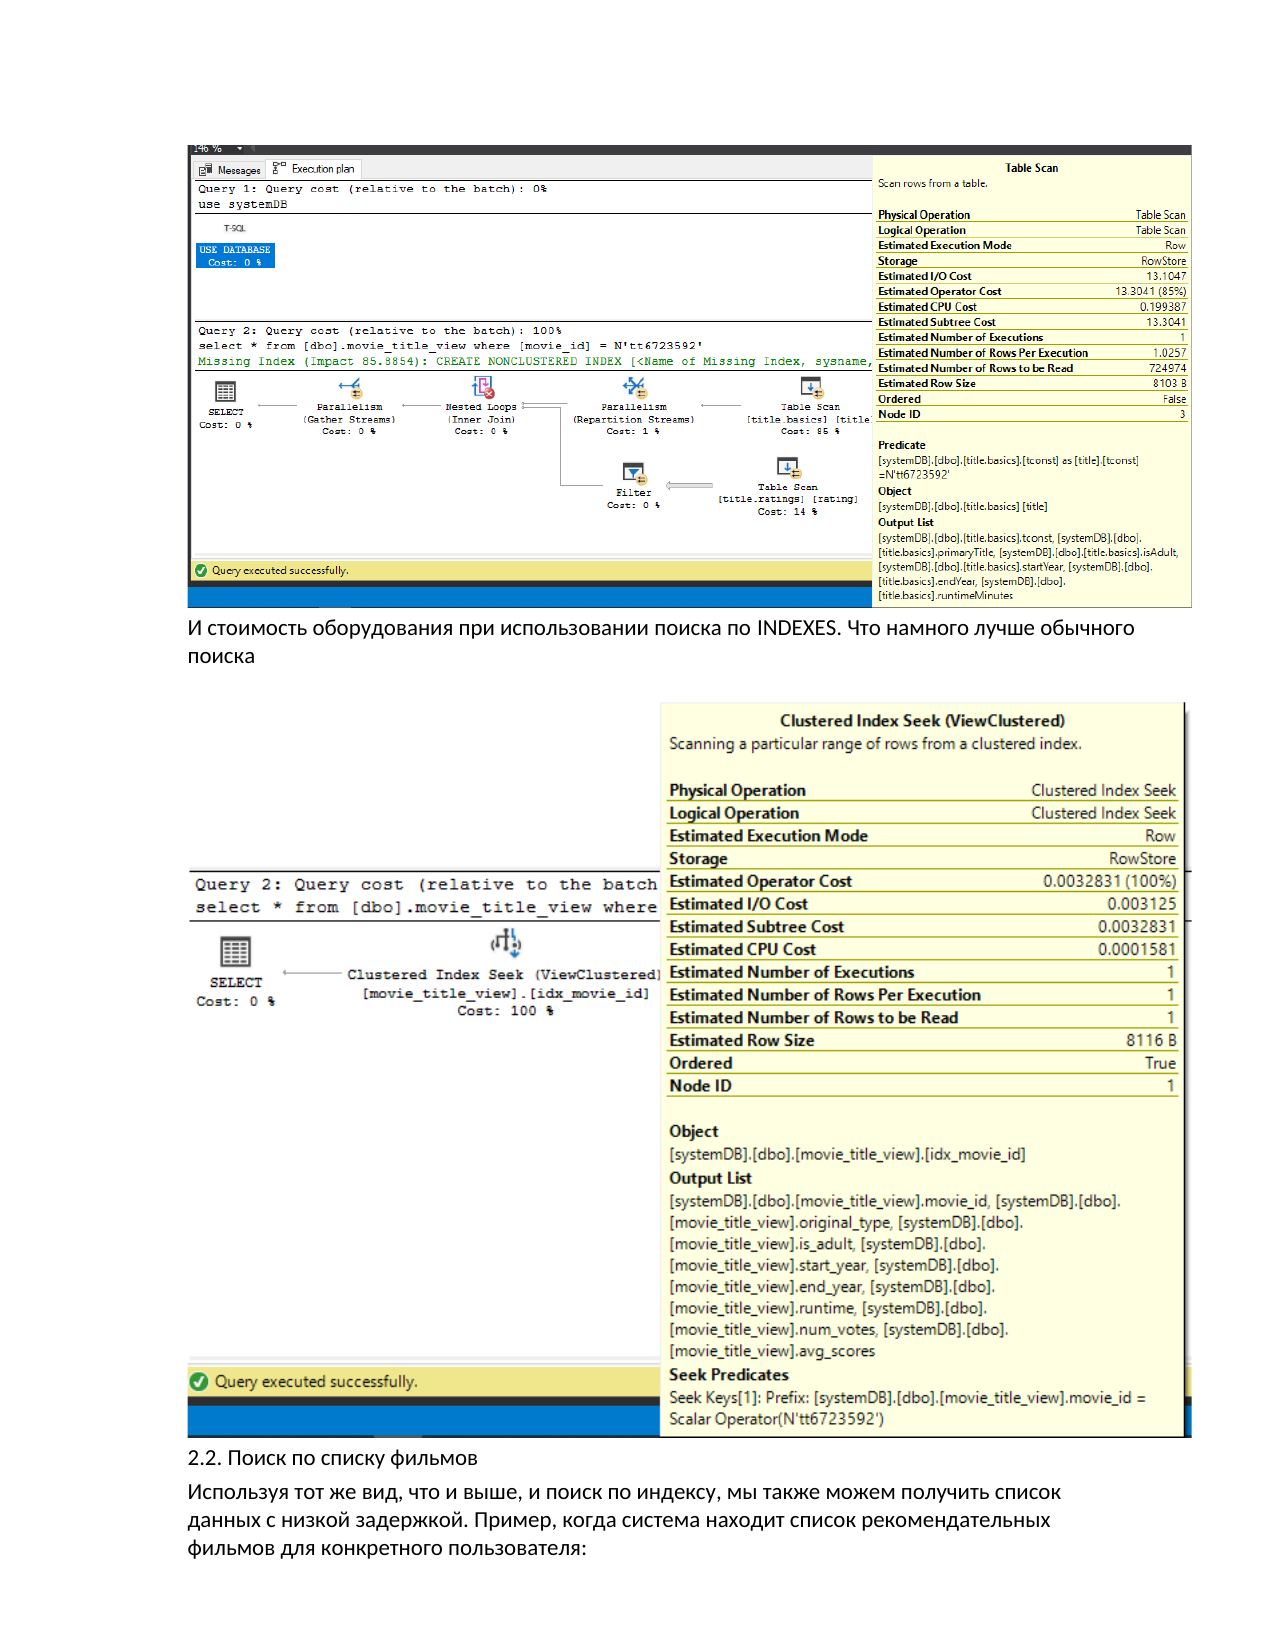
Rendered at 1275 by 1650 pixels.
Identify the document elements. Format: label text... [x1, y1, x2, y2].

picture [187, 669, 1192, 1438]
text Используя тот же вид, что и выше, и поиск по индексу, мы также можем получить список данных с низкой задержкой. Пример, когда система находит список рекомендательных фильмов для конкретного пользователя: [187, 1477, 1139, 1561]
picture [187, 145, 1192, 608]
text 2.2. Поиск по списку фильмов [187, 1443, 1139, 1471]
text И стоимость оборудования при использовании поиска по INDEXES. Что намного лучше обычного поиска [187, 613, 1139, 669]
